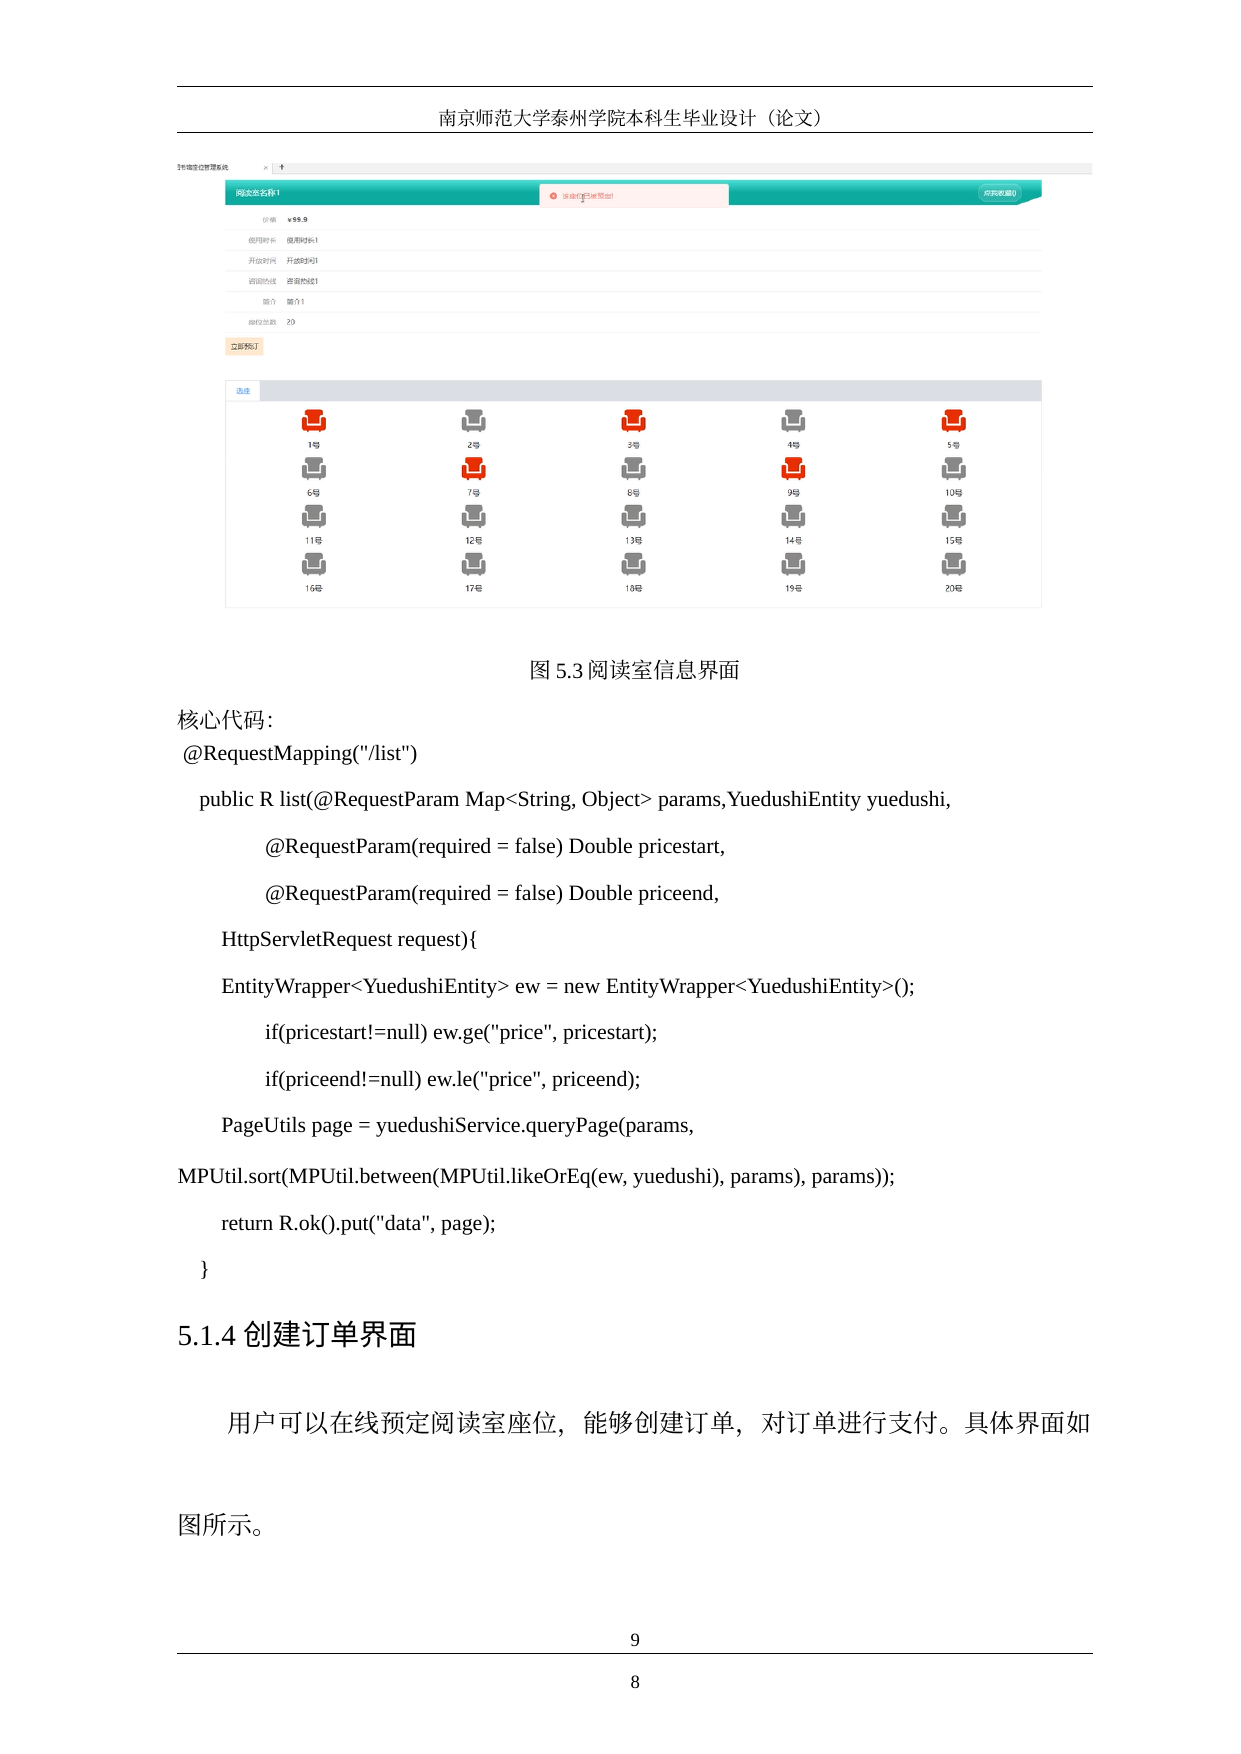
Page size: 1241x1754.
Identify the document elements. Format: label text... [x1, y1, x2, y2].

text 核心代码： [177, 702, 1093, 736]
text EntityWrapper<YuedushiEntity> ew = new EntityWrapper<YuedushiEntity>(); [177, 968, 1093, 1002]
text if(pricestart!=null) ew.ge("price", pricestart); [177, 1015, 1093, 1049]
text if(priceend!=null) ew.le("price", priceend); [177, 1061, 1093, 1095]
text 用户可以在线预定阅读室座位，能够创建订单，对订单进行支付。具体界面如图所示。 [177, 1388, 1093, 1557]
text } [177, 1252, 1093, 1286]
text public R list(@RequestParam Map<String, Object> params,YuedushiEntity yuedushi, [177, 782, 1093, 816]
text HttpServletRequest request){ [177, 922, 1093, 956]
text 5.1.4 创建订单界面 [177, 1299, 1093, 1367]
text 图5.3阅读室信息界面 [177, 652, 1093, 686]
text @RequestMapping("/list") [177, 736, 1093, 769]
text PageUtils page = yuedushiService.queryPage(params, MPUtil.sort(MPUtil.between(MPUtil.likeOrEq(ew, yuedushi), params), params)); [177, 1108, 1093, 1193]
text return R.ok().put("data", page); [177, 1206, 1093, 1239]
text @RequestParam(required = false) Double pricestart, [177, 829, 1093, 863]
text @RequestParam(required = false) Double priceend, [177, 875, 1093, 909]
picture [177, 163, 1093, 615]
